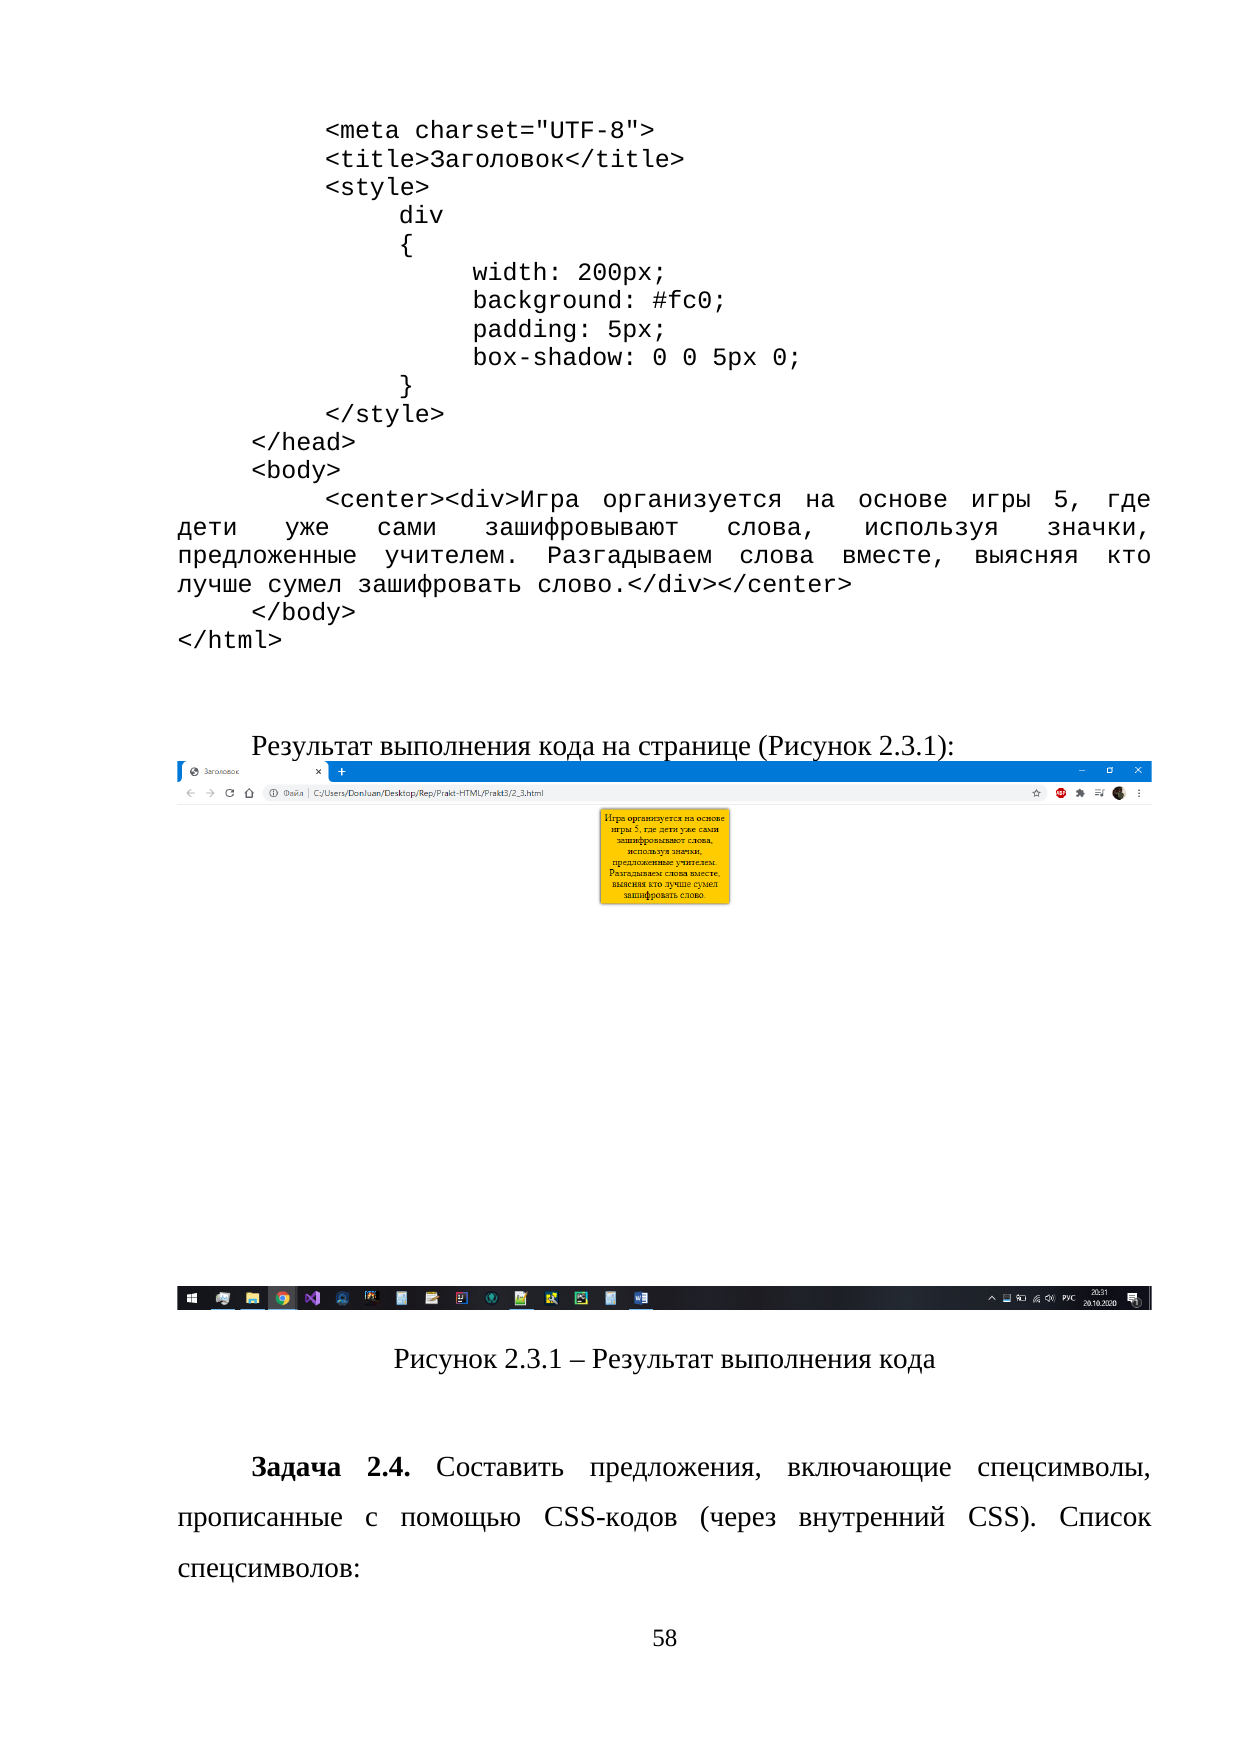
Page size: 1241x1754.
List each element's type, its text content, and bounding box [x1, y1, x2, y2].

text Задача 2.4. Составить предложения, включающие спецсимволы, прописанные с помощью CSS-кодов (через внутренний CSS). Список спецсимволов: [177, 1449, 1152, 1583]
text <style> [177, 175, 1152, 203]
text <title>Заголовок</title> [177, 146, 1152, 175]
text } [177, 373, 1152, 401]
text div [177, 203, 1152, 231]
text background: #fc0; [177, 288, 1152, 316]
text <body> [177, 458, 1152, 486]
text width: 200px; [177, 260, 1152, 288]
text padding: 5px; [177, 316, 1152, 345]
text { [177, 231, 1152, 260]
text Результат выполнения кода на странице (Рисунок 2.3.1): [177, 728, 1152, 761]
text <center><div>Игра организуется на основе игры 5, где дети уже сами зашифровывают слова, используя значки, предложенные учителем. Разгадываем слова вместе, выясняя кто лучше сумел зашифровать слово.</div></center> [177, 486, 1152, 600]
text box-shadow: 0 0 5px 0; [177, 345, 1152, 373]
text Рисунок 2.3.1 – Результат выполнения кода [177, 1341, 1152, 1374]
text <meta charset="UTF-8"> [177, 118, 1152, 146]
text </body> [177, 600, 1152, 628]
picture [177, 761, 1152, 1310]
text </head> [177, 430, 1152, 458]
text </style> [177, 401, 1152, 430]
text </html> [177, 628, 1152, 656]
